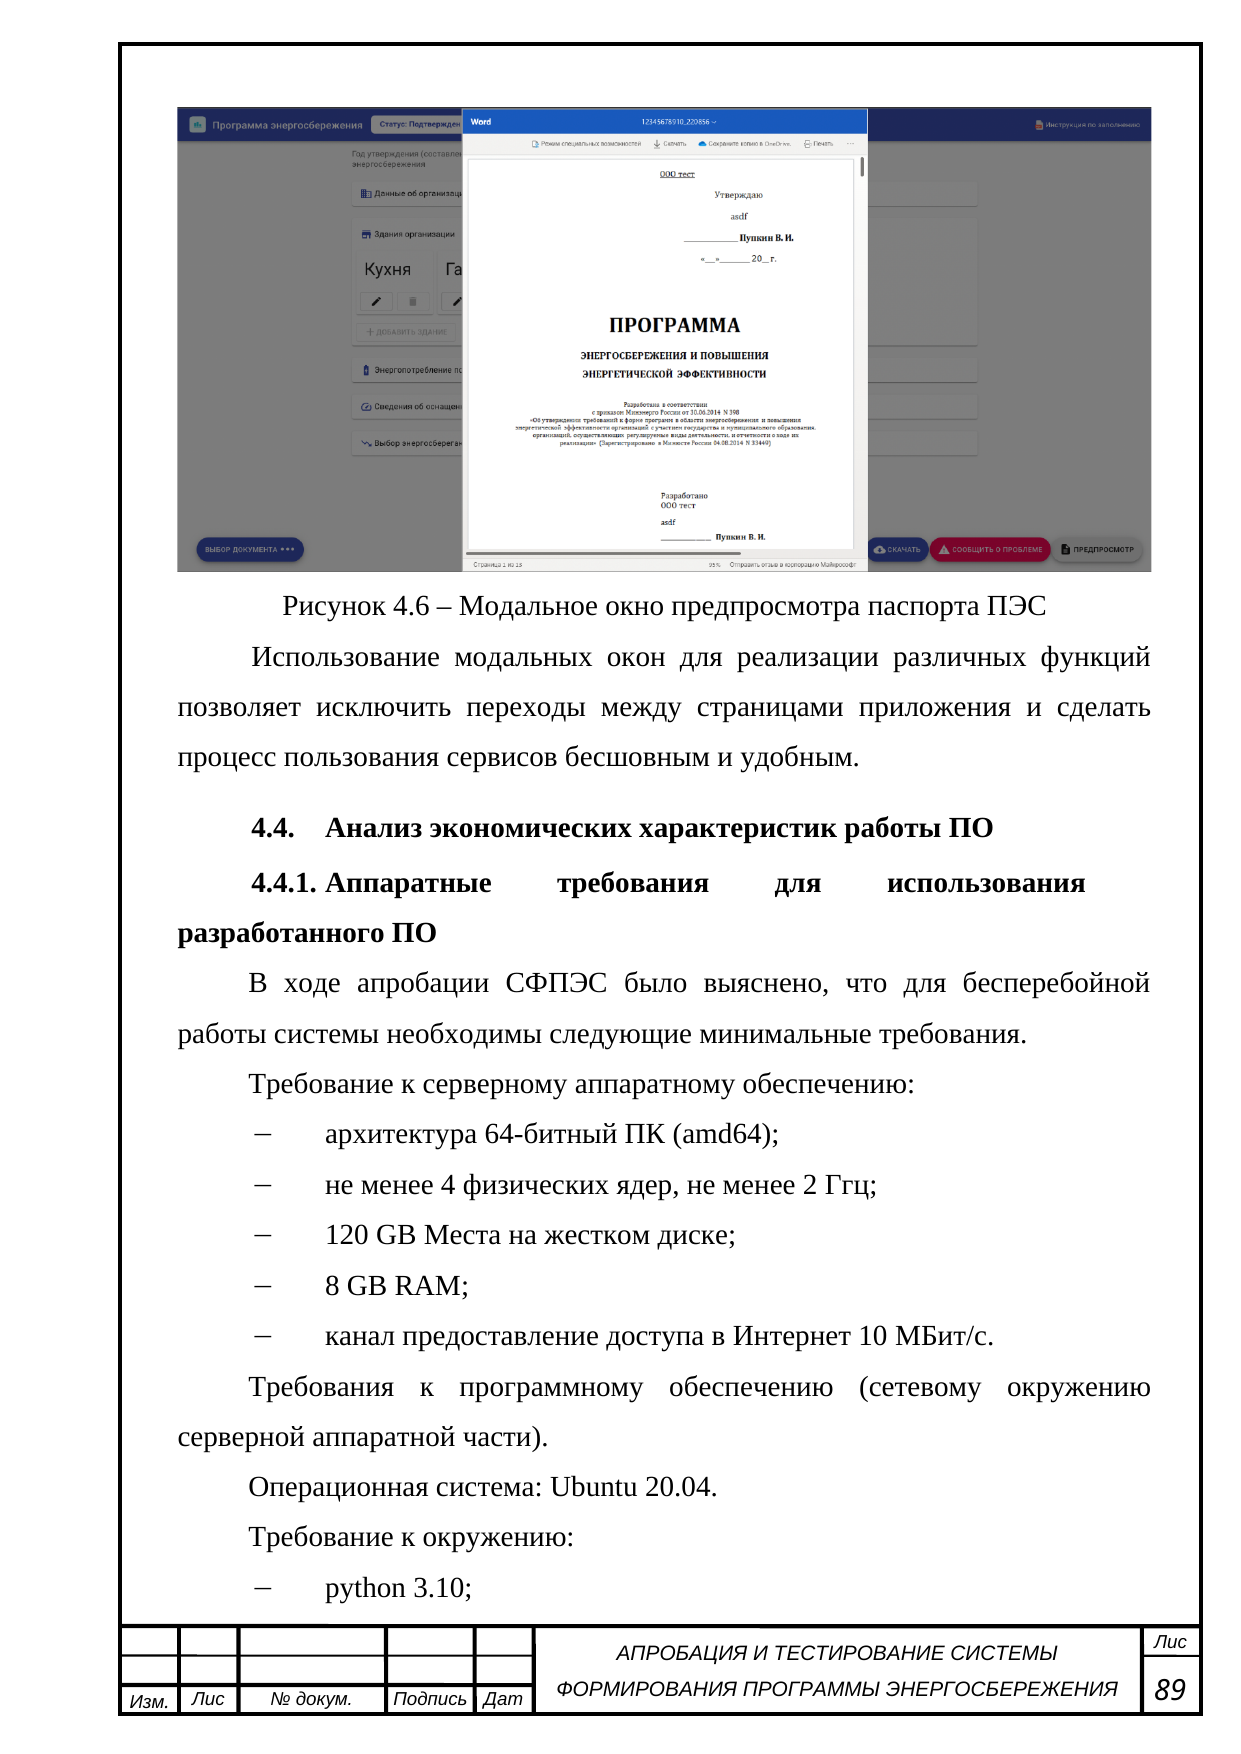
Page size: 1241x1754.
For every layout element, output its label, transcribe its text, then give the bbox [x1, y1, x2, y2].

text Операционная система: Ubuntu 20.04. [177, 1469, 1152, 1503]
text Требования к программному обеспечению (сетевому окружению серверной аппаратной части). [177, 1369, 1152, 1452]
list python 3.10; [177, 1570, 1152, 1603]
text Использование модальных окон для реализации различных функций позволяет исключить переходы между страницами приложения и сделать процесс пользования сервисов бесшовным и удобным. [177, 639, 1152, 773]
list не менее 4 физических ядер, не менее 2 Ггц; [177, 1167, 1152, 1201]
list 120 GB Места на жестком диске; [177, 1217, 1152, 1251]
subtitle Аппаратные требования для использования разработанного ПО [177, 865, 1152, 949]
list архитектура 64-битный ПК (amd64); [177, 1117, 1152, 1150]
list 8 GB RAM; [177, 1268, 1152, 1301]
text Требование к серверному аппаратному обеспечению: [177, 1066, 1152, 1100]
text Требование к окружению: [177, 1519, 1152, 1553]
list канал предоставление доступа в Интернет 10 MБит/с. [177, 1318, 1152, 1352]
text В ходе апробации СФПЭС было выяснено, что для бесперебойной работы системы необходимы следующие минимальные требования. [177, 966, 1152, 1049]
text Рисунок 4.6 – Модальное окно предпросмотра паспорта ПЭС [177, 588, 1152, 622]
picture [177, 107, 1152, 572]
subtitle Анализ экономических характеристик работы ПО [177, 811, 1152, 844]
